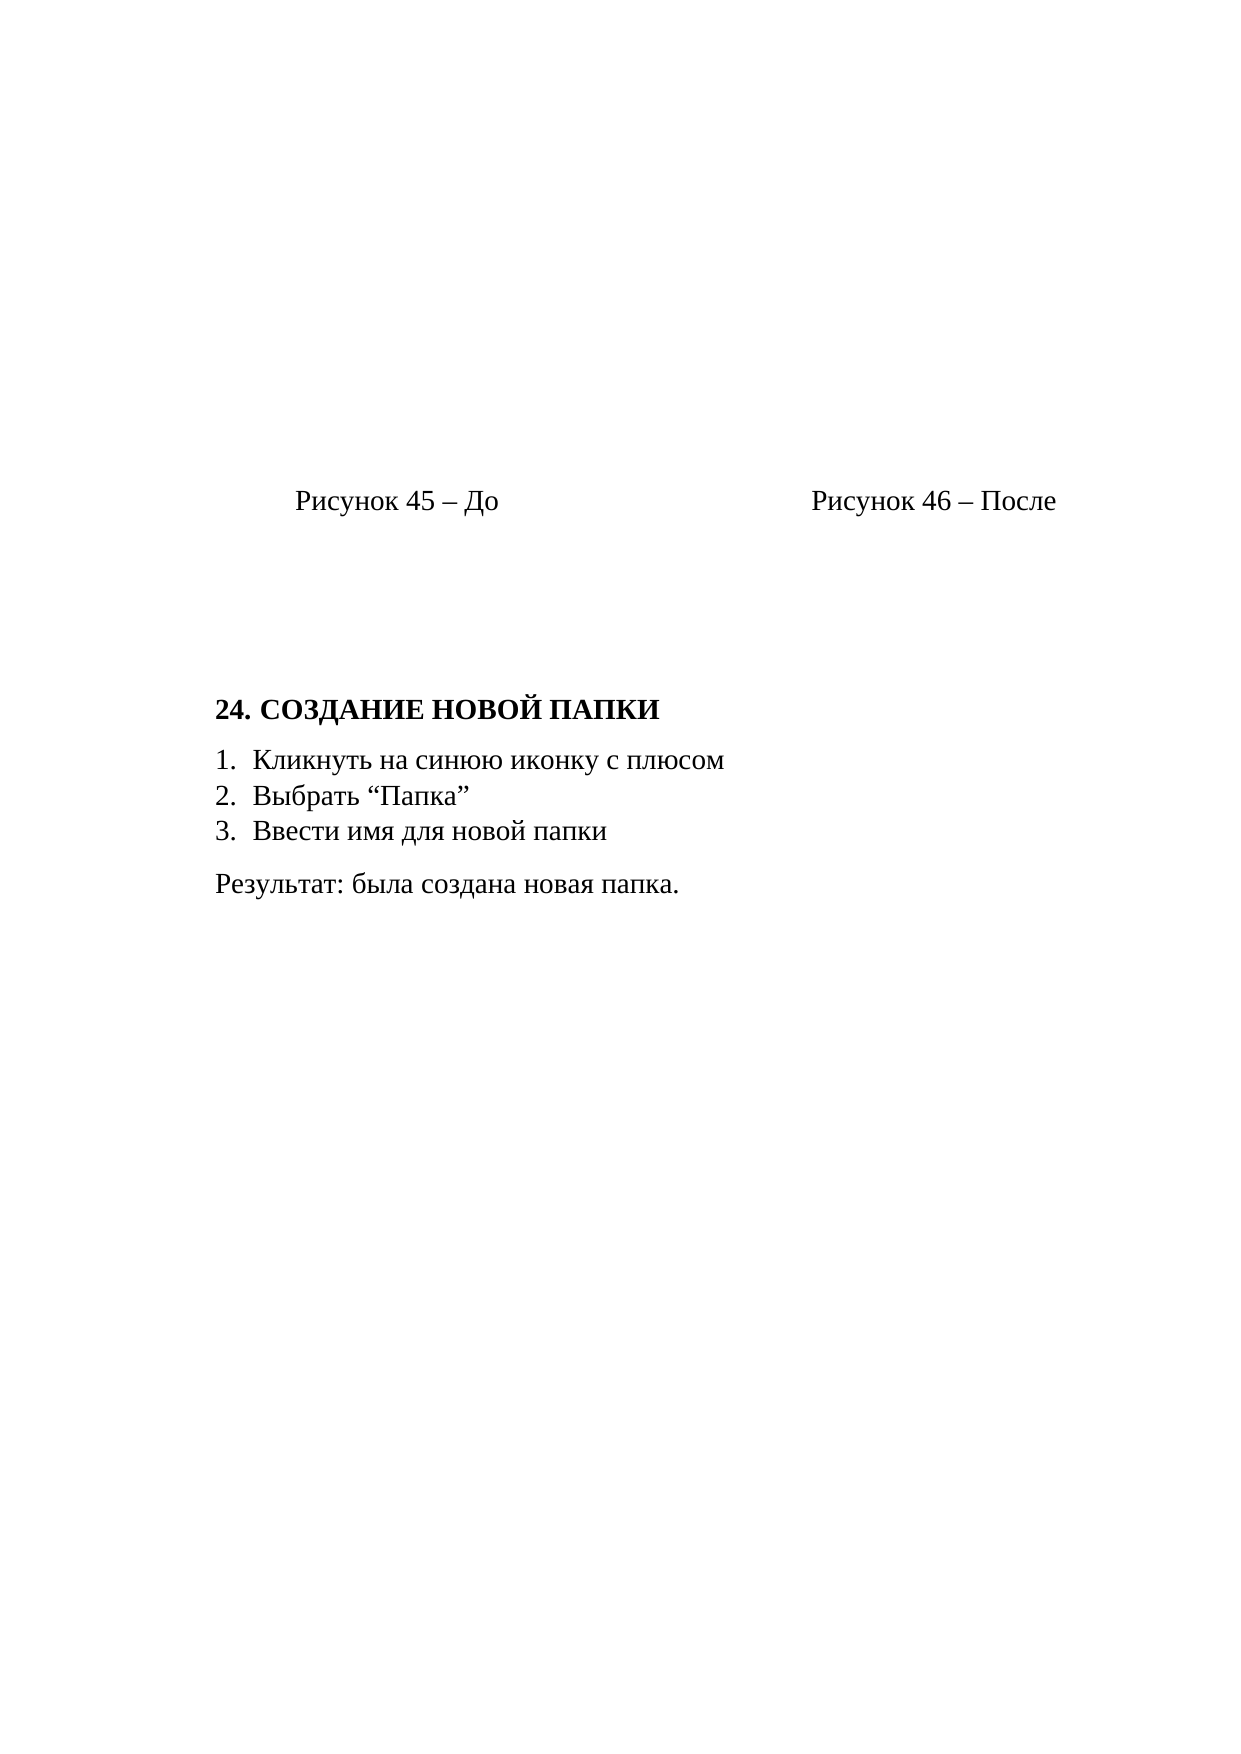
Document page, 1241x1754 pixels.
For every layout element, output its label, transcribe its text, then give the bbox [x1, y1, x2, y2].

list Ввести имя для новой папки [215, 813, 1152, 847]
text Рисунок 45 – До Рисунок 46 – После [215, 483, 1152, 517]
text Результат: была создана новая папка. [215, 866, 1152, 899]
list СОЗДАНИЕ НОВОЙ ПАПКИ [215, 692, 1152, 726]
list Кликнуть на синюю иконку с плюсом [215, 742, 1152, 776]
list Выбрать “Папка” [215, 778, 1152, 812]
